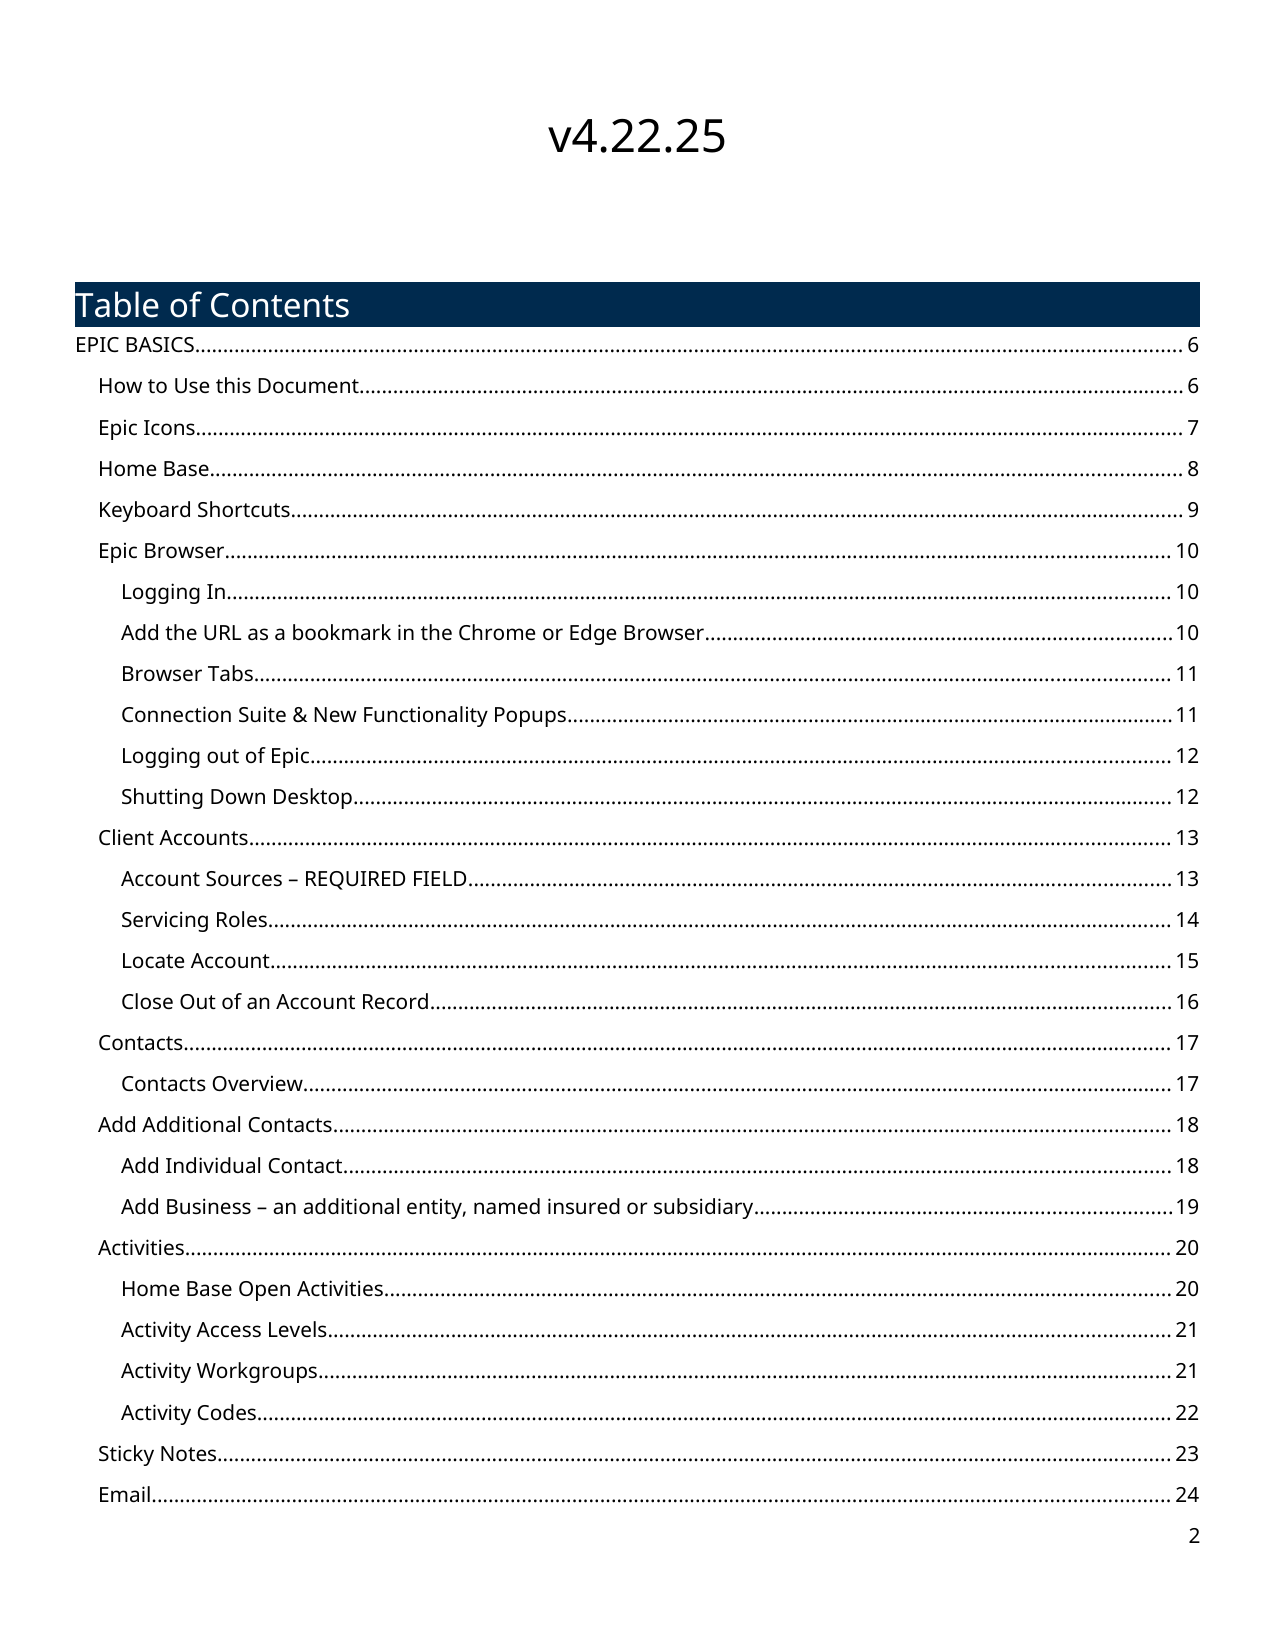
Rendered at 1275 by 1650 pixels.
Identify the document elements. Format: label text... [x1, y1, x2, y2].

text v4.22.25 [75, 103, 1200, 166]
